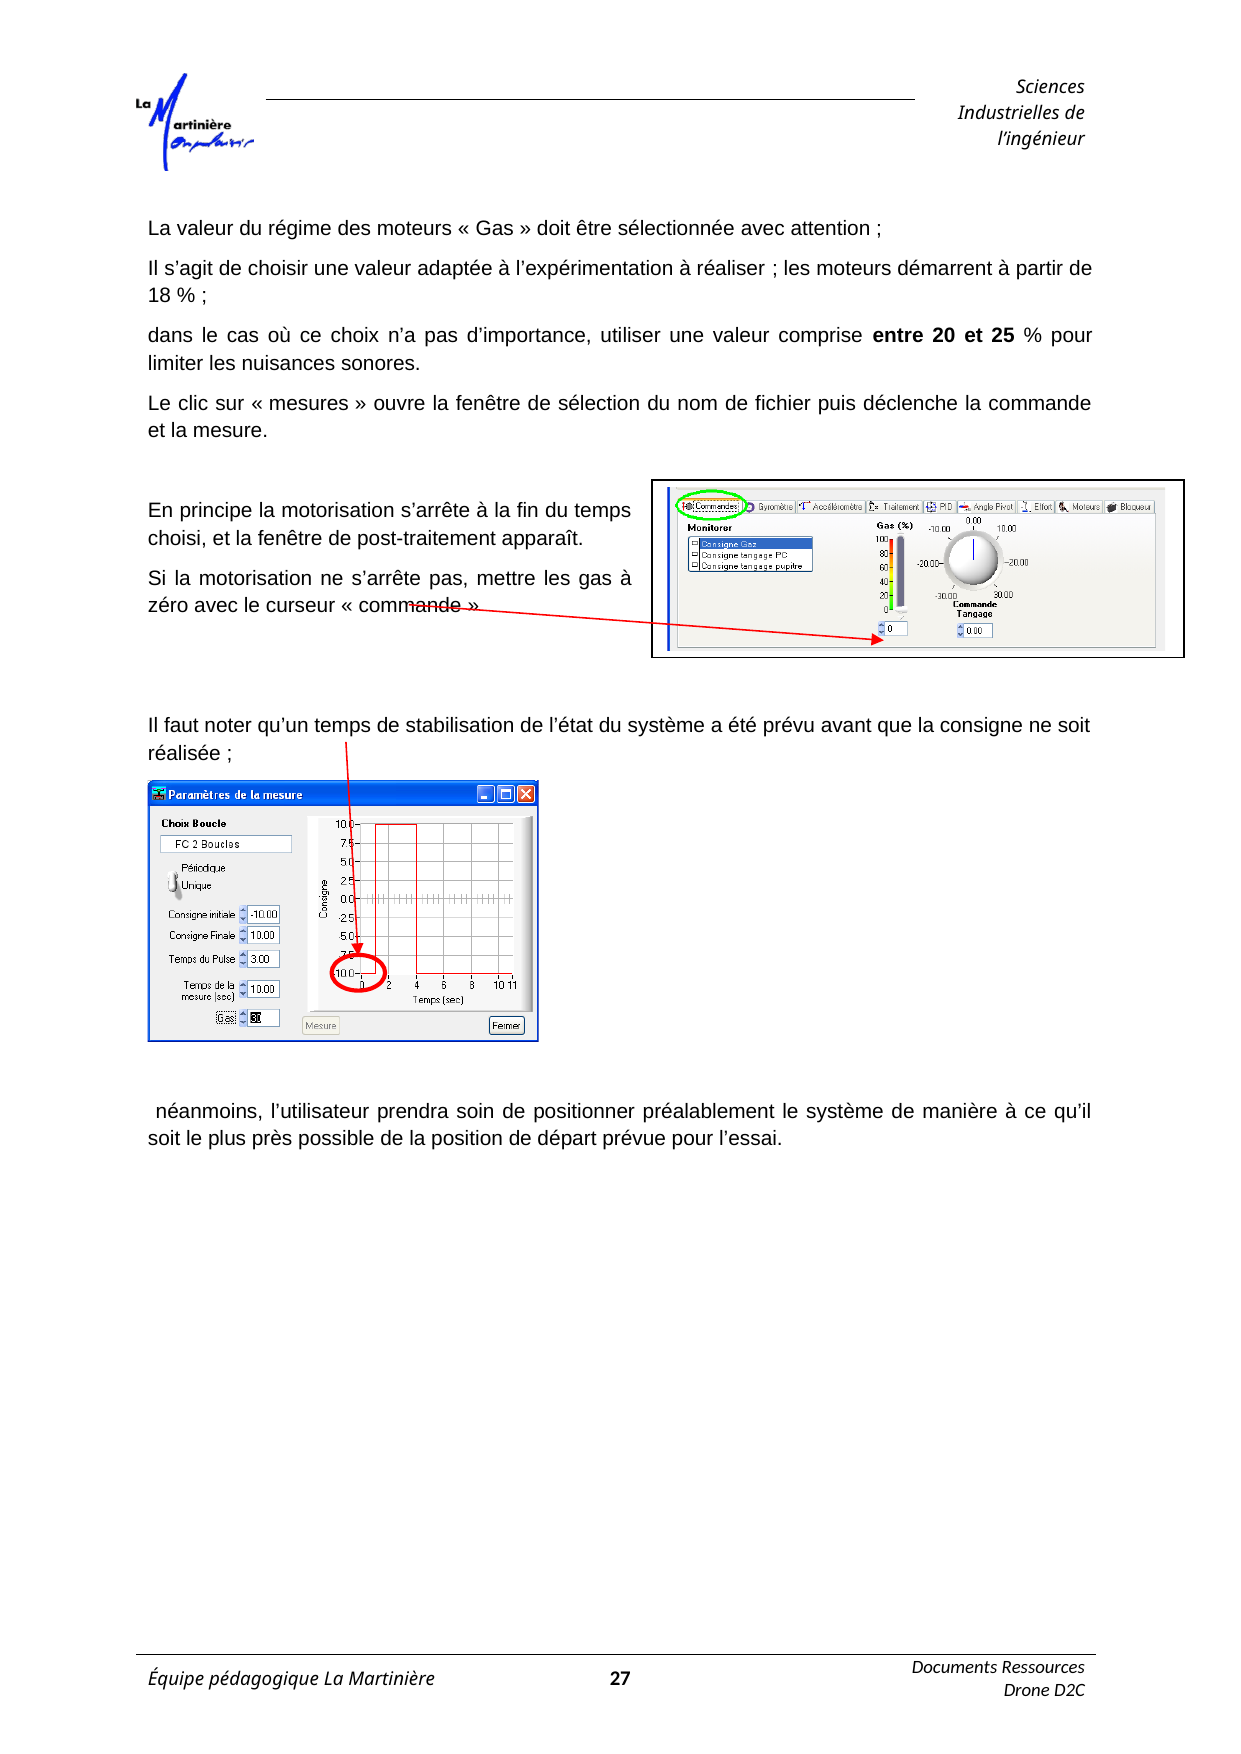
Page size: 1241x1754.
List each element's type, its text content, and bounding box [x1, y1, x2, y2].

text Il faut noter qu’un temps de stabilisation de l’état du système a été prévu avant que la consigne ne soit réalisée ; [148, 713, 1093, 765]
text La valeur du régime des moteurs « Gas » doit être sélectionnée avec attention ; [148, 216, 1093, 240]
text En principe la motorisation s’arrête à la fin du temps choisi, et la fenêtre de post-traitement apparaît. [148, 498, 1093, 550]
text Si la motorisation ne s’arrête pas, mettre les gas à zéro avec le curseur « commande » [148, 566, 1093, 617]
text Il s’agit de choisir une valeur adaptée à l’expérimentation à réaliser ; les moteurs démarrent à partir de 18 % ; [148, 256, 1093, 307]
text dans le cas où ce choix n’a pas d’importance, utiliser une valeur comprise entre 20 et 25 % pour limiter les nuisances sonores. [148, 323, 1093, 375]
picture [136, 73, 254, 171]
text Le clic sur « mesures » ouvre la fenêtre de sélection du nom de fichier puis déclenche la commande et la mesure. [148, 391, 1093, 442]
text néanmoins, l’utilisateur prendra soin de positionner préalablement le système de manière à ce qu’il soit le plus près possible de la position de départ prévue pour l’essai. [148, 1099, 1093, 1150]
